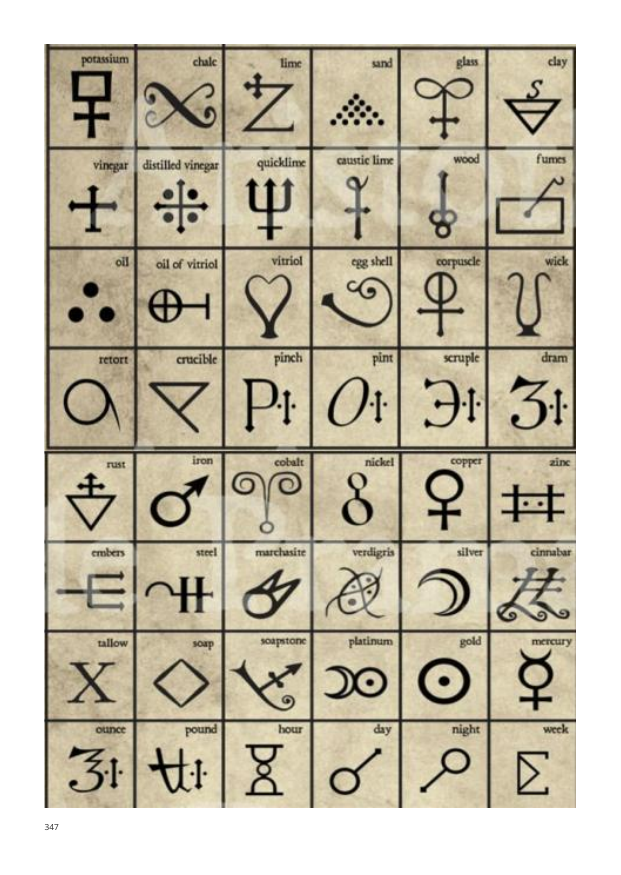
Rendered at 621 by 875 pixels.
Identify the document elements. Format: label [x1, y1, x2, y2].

picture [44, 44, 576, 808]
